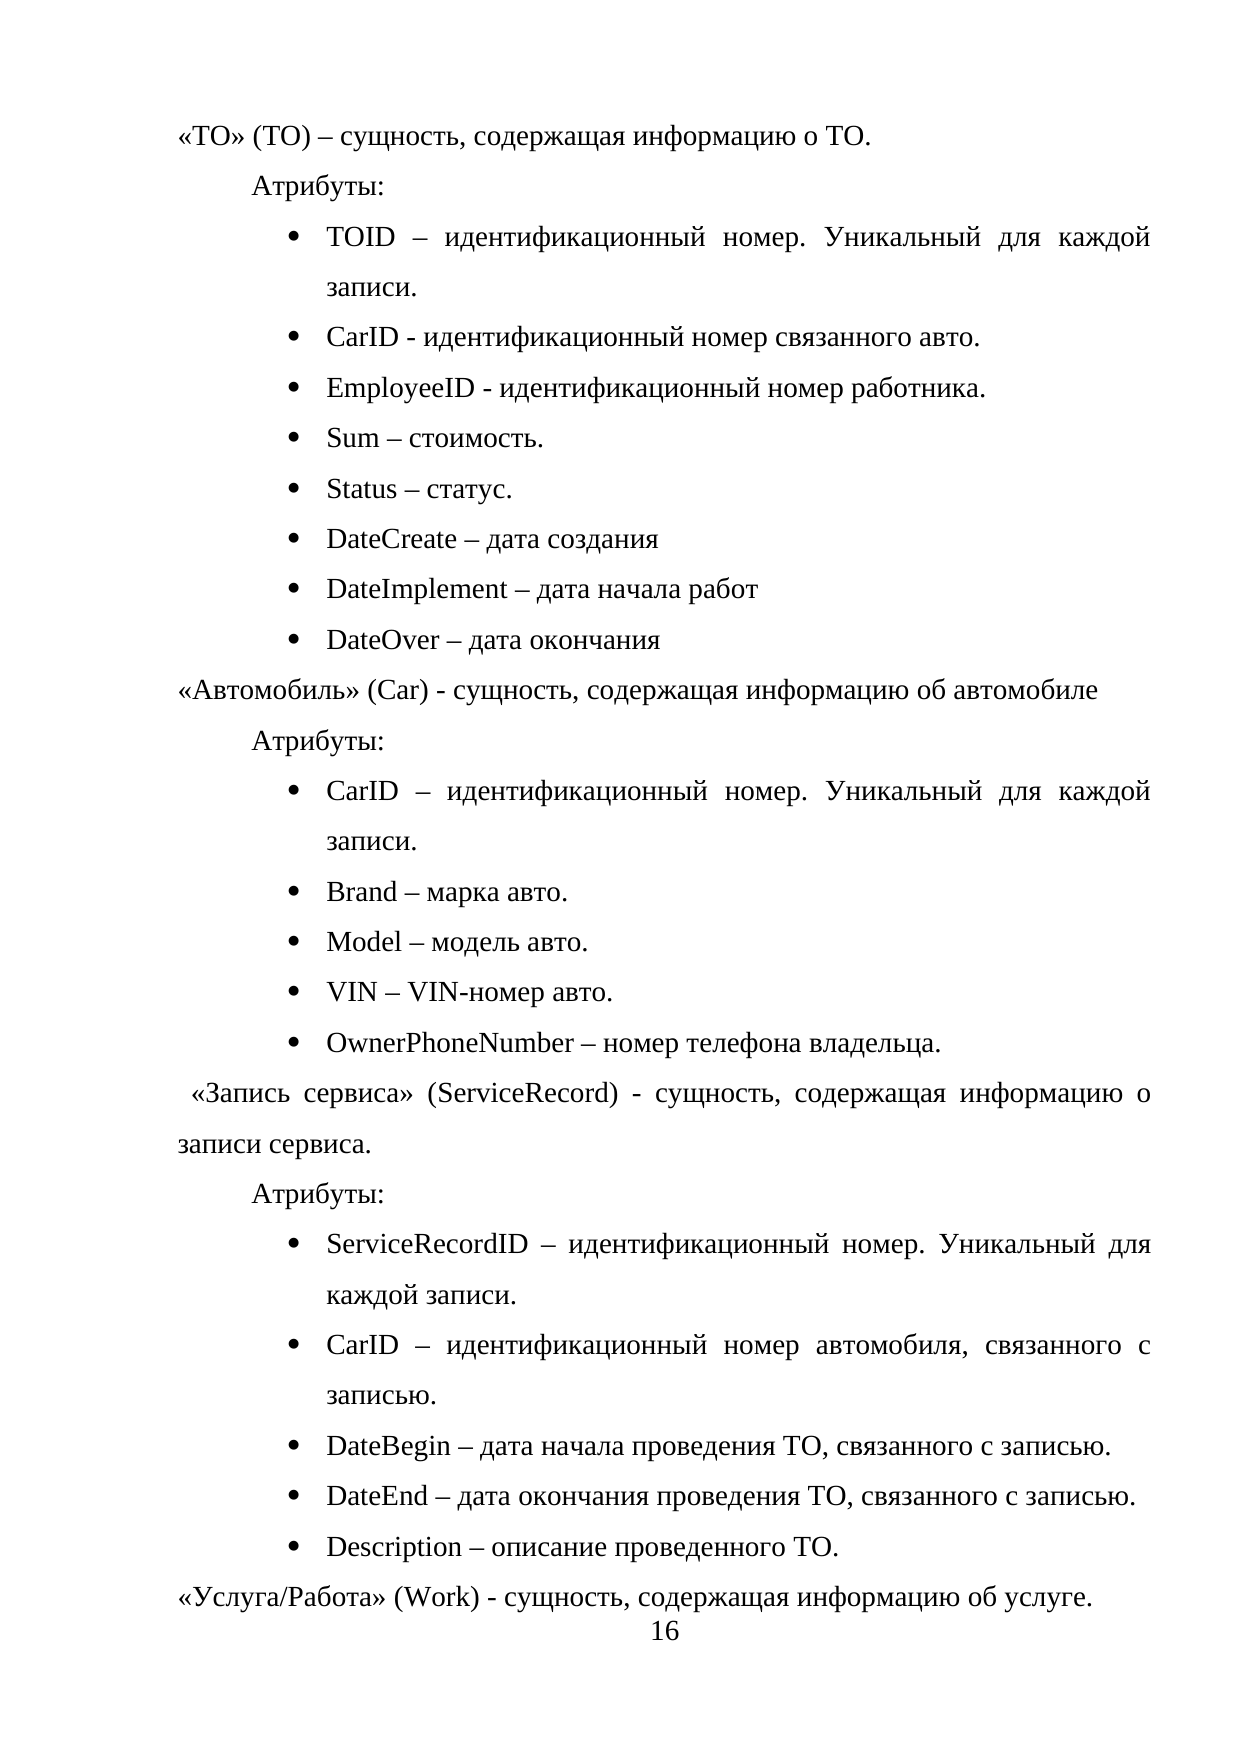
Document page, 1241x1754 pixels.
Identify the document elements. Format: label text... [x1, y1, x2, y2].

list DateImplement – дата начала работ [288, 572, 1152, 605]
list ServiceRecordID – идентификационный номер. Уникальный для каждой записи. [288, 1226, 1152, 1310]
text Атрибуты: [251, 168, 1152, 202]
text «Автомобиль» (Car) - сущность, содержащая информацию об автомобиле [177, 672, 1152, 706]
list DateCreate – дата создания [288, 521, 1152, 555]
text «Услуга/Работа» (Work) - сущность, содержащая информацию об услуге. [177, 1579, 1152, 1613]
list EmployeeID - идентификационный номер работника. [288, 370, 1152, 403]
list Description – описание проведенного ТО. [288, 1529, 1152, 1562]
list CarID – идентификационный номер. Уникальный для каждой записи. [288, 773, 1152, 857]
text Атрибуты: [251, 1176, 1152, 1209]
list Model – модель авто. [288, 924, 1152, 958]
text «Запись сервиса» (ServiceRecord) - сущность, содержащая информацию о записи сервиса. [177, 1075, 1152, 1159]
list Status – статус. [288, 471, 1152, 504]
list Brand – марка авто. [288, 874, 1152, 907]
list OwnerPhoneNumber – номер телефона владельца. [288, 1025, 1152, 1059]
list TOID – идентификационный номер. Уникальный для каждой записи. [288, 219, 1152, 303]
text «ТО» (TO) – сущность, содержащая информацию о ТО. [177, 118, 1152, 152]
text Атрибуты: [251, 723, 1152, 756]
list Sum – стоимость. [288, 420, 1152, 454]
list CarID – идентификационный номер автомобиля, связанного с записью. [288, 1327, 1152, 1411]
list DateEnd – дата окончания проведения ТО, связанного с записью. [288, 1478, 1152, 1512]
list CarID - идентификационный номер связанного авто. [288, 319, 1152, 353]
list DateOver – дата окончания [288, 622, 1152, 656]
list VIN – VIN-номер авто. [288, 974, 1152, 1008]
list DateBegin – дата начала проведения ТО, связанного с записью. [288, 1428, 1152, 1461]
